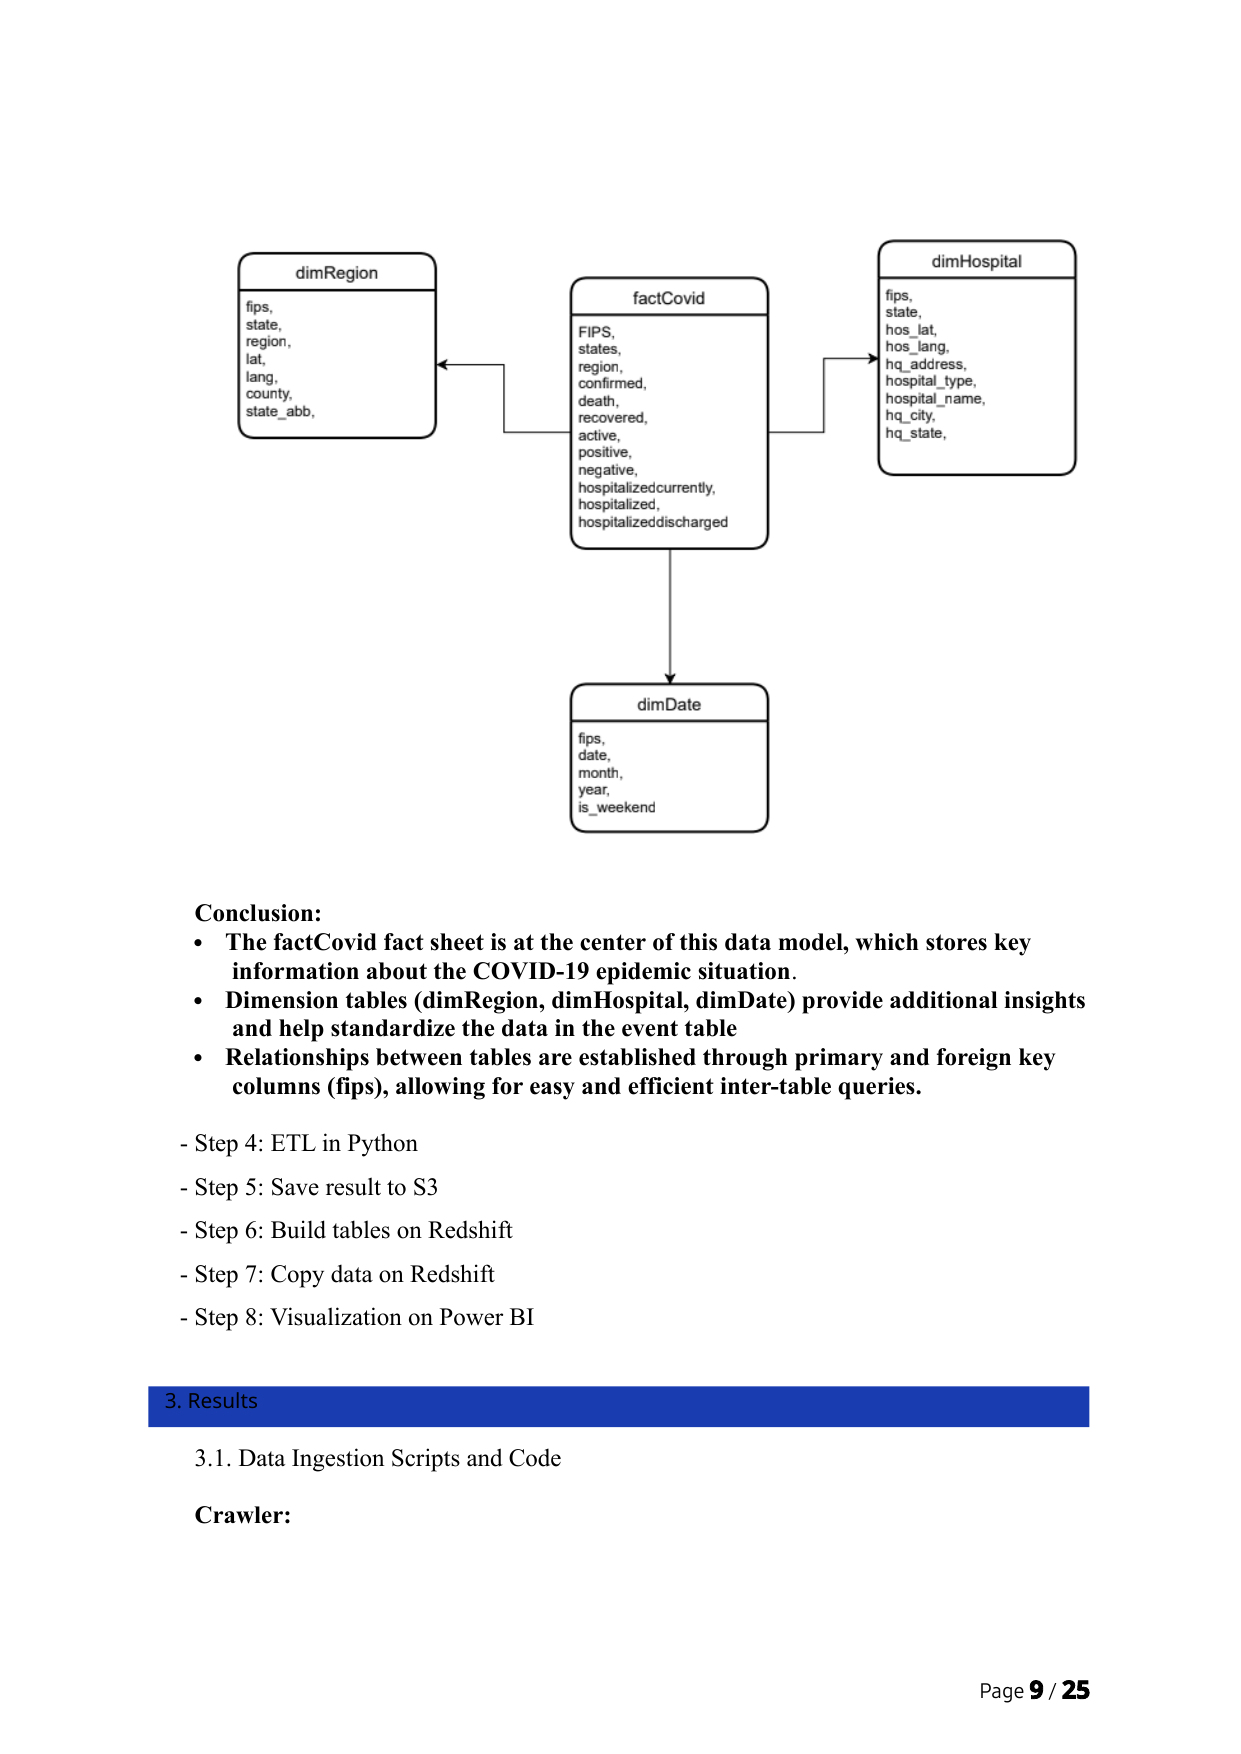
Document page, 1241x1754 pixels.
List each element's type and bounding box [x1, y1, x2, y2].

picture [194, 177, 1135, 899]
